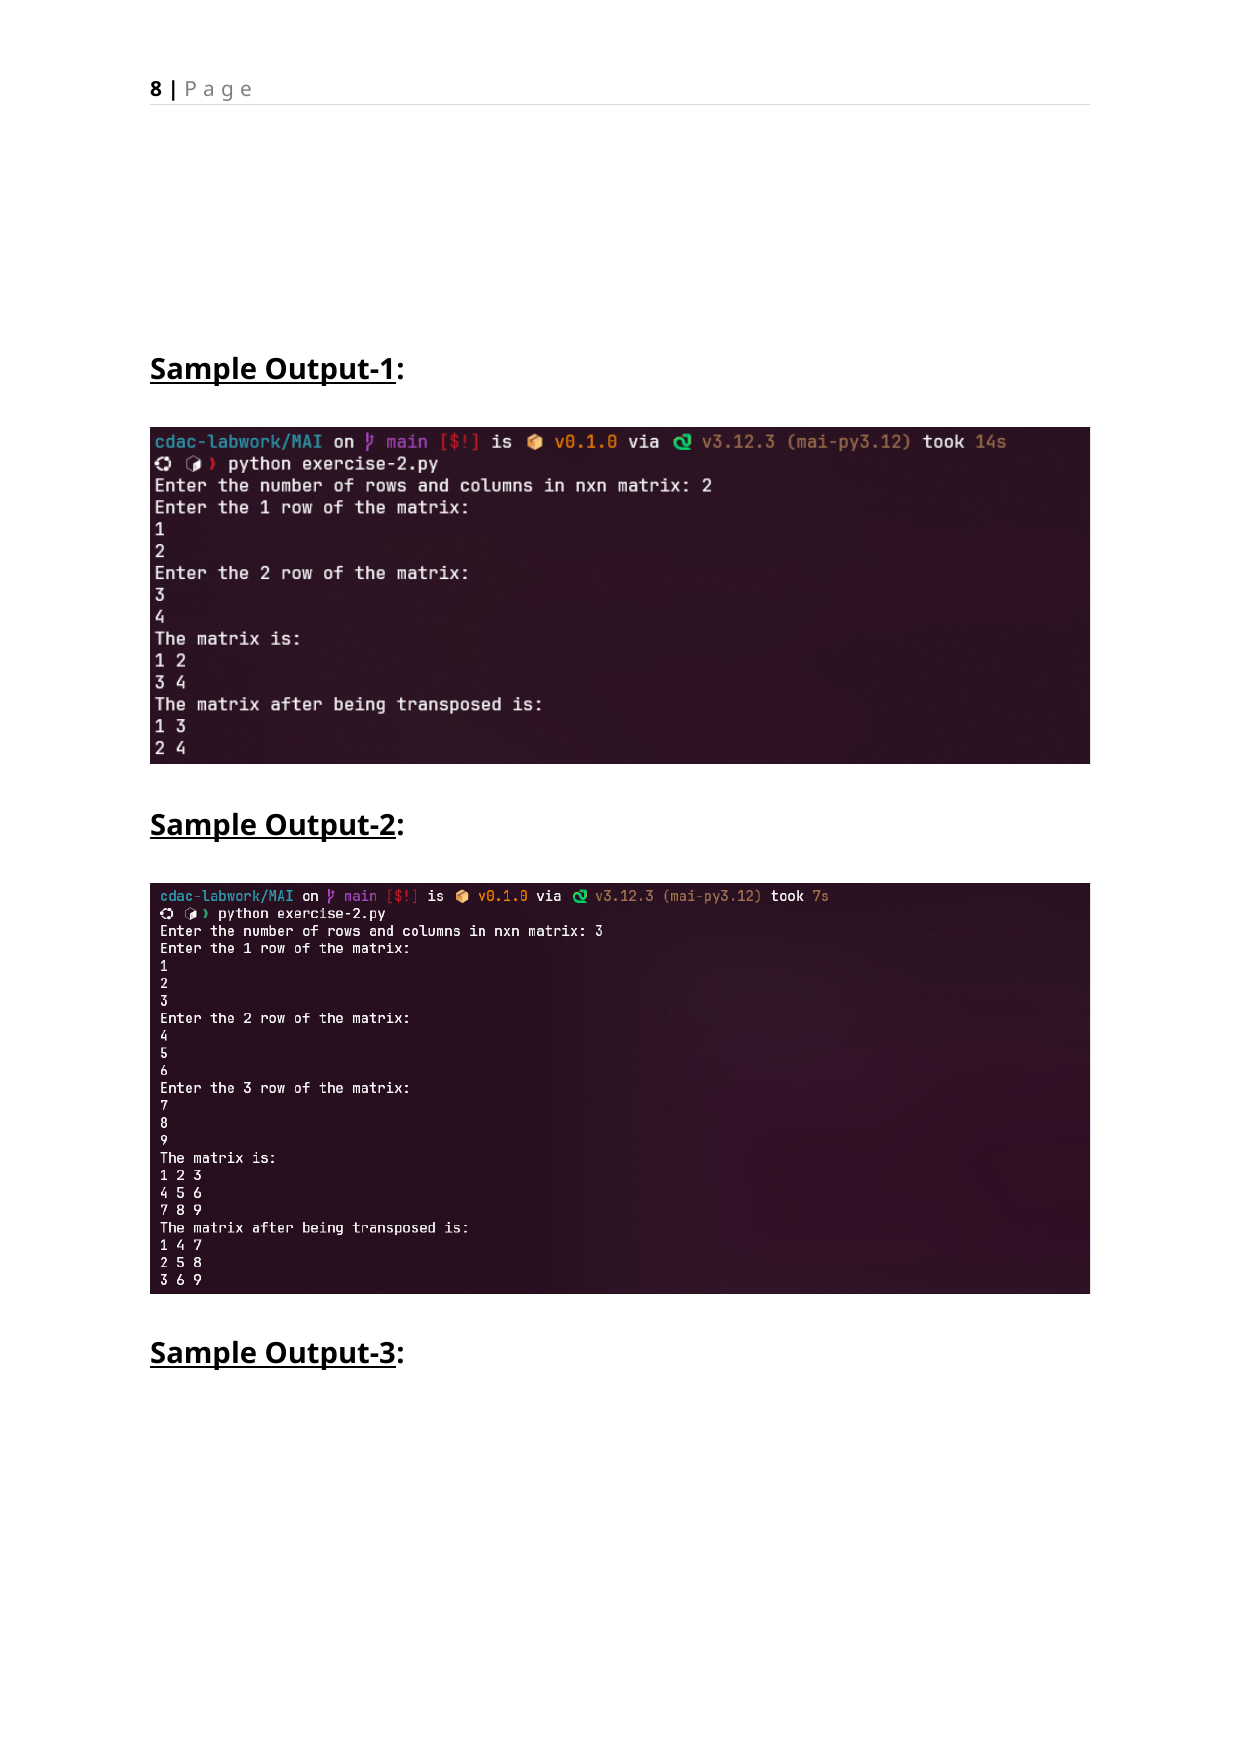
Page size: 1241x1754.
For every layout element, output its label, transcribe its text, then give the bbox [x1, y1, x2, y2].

picture [150, 427, 1091, 764]
text Sample Output-3: [150, 1333, 1090, 1372]
text Sample Output-2: [150, 804, 1090, 843]
picture [150, 883, 1091, 1294]
text Sample Output-1: [150, 348, 1090, 388]
